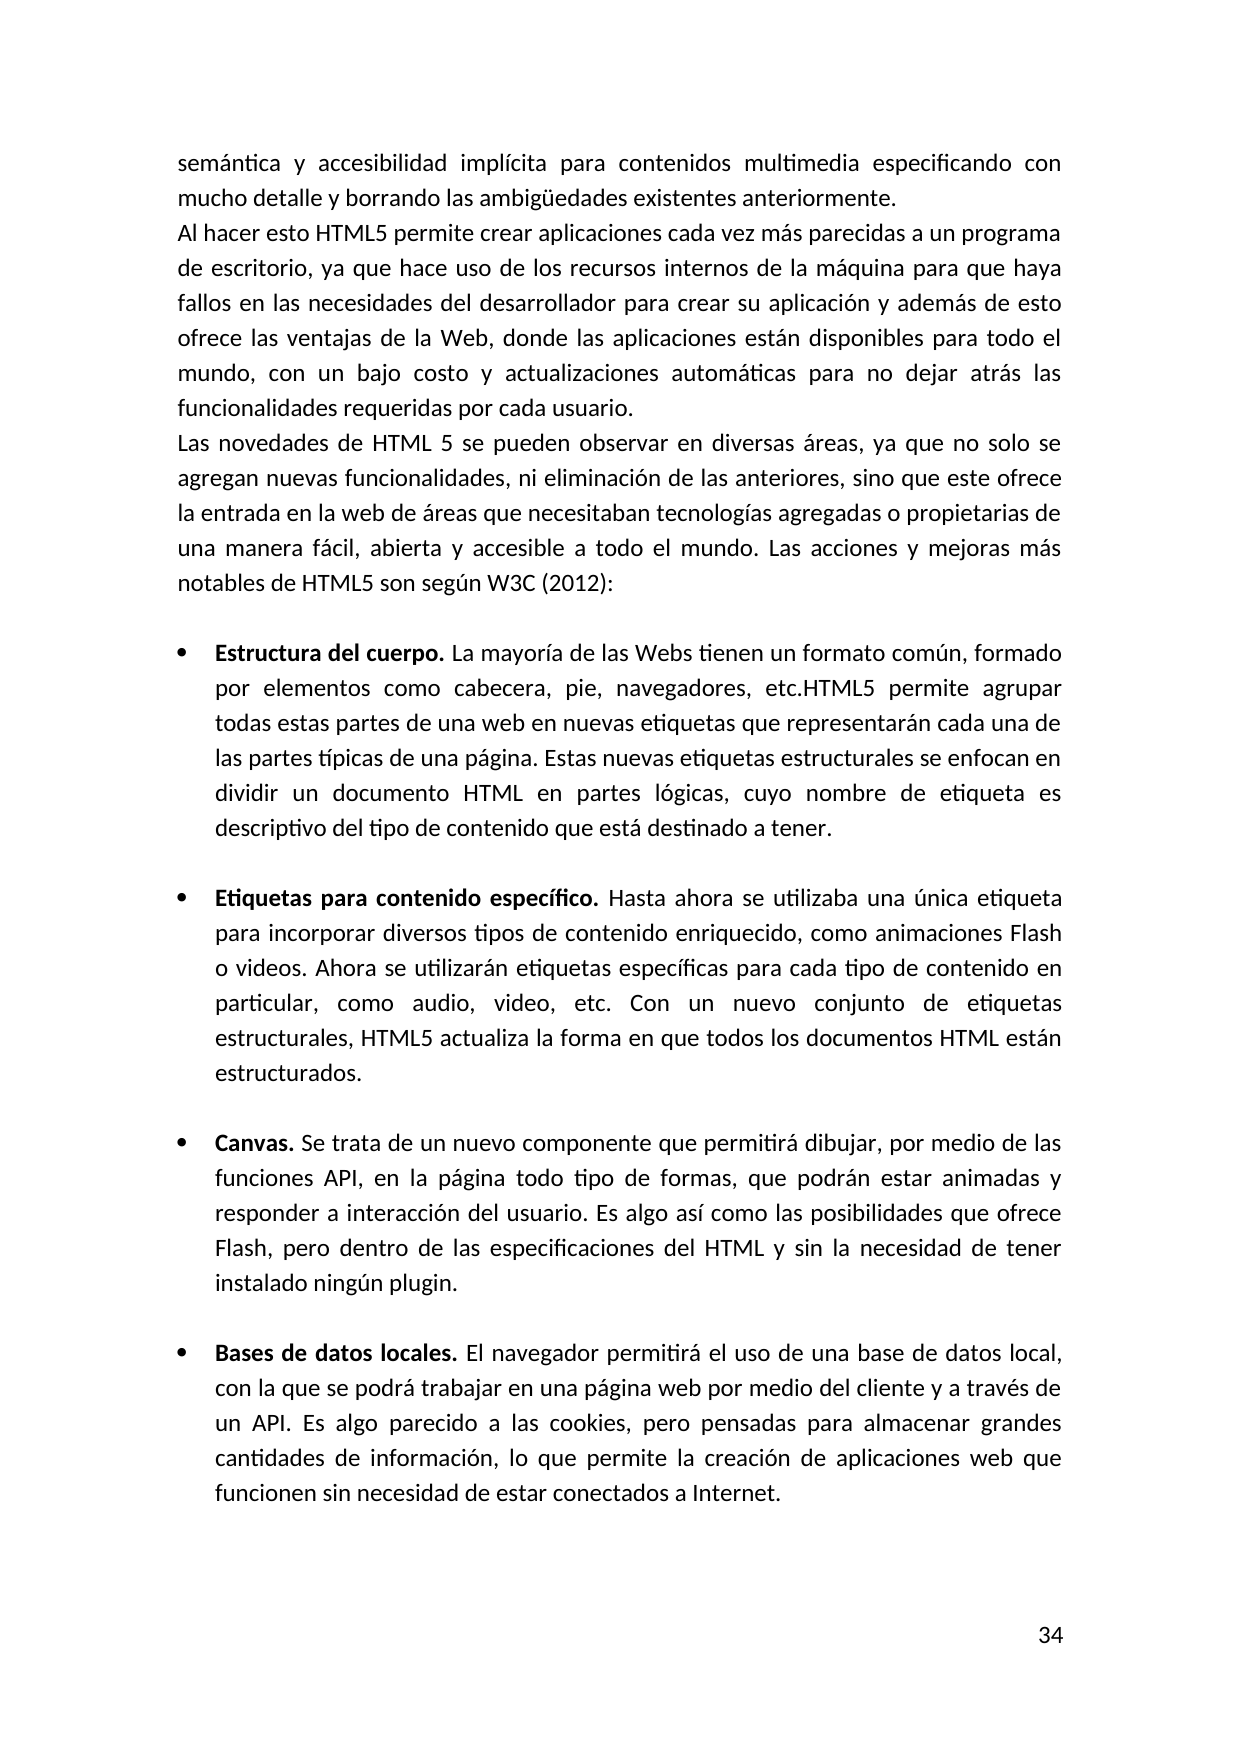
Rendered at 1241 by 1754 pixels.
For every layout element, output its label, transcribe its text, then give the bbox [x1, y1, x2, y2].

list Etiquetas para contenido específico. Hasta ahora se utilizaba una única etiqueta para incorporar diversos tipos de contenido enriquecido, como animaciones Flash o videos. Ahora se utilizarán etiquetas específicas para cada tipo de contenido en particular, como audio, video, etc. Con un nuevo conjunto de etiquetas estructurales, HTML5 actualiza la forma en que todos los documentos HTML están estructurados. [177, 883, 1063, 1088]
list Las novedades de HTML 5 se pueden observar en diversas áreas, ya que no solo se agregan nuevas funcionalidades, ni eliminación de las anteriores, sino que este ofrece la entrada en la web de áreas que necesitaban tecnologías agregadas o propietarias de una manera fácil, abierta y accesible a todo el mundo. Las acciones y mejoras más notables de HTML5 son según W3C (2012): [177, 428, 1063, 598]
list Estructura del cuerpo. La mayoría de las Webs tienen un formato común, formado por elementos como cabecera, pie, navegadores, etc.HTML5 permite agrupar todas estas partes de una web en nuevas etiquetas que representarán cada una de las partes típicas de una página. Estas nuevas etiquetas estructurales se enfocan en dividir un documento HTML en partes lógicas, cuyo nombre de etiqueta es descriptivo del tipo de contenido que está destinado a tener. [177, 638, 1063, 843]
list Bases de datos locales. El navegador permitirá el uso de una base de datos local, con la que se podrá trabajar en una página web por medio del cliente y a través de un API. Es algo parecido a las cookies, pero pensadas para almacenar grandes cantidades de información, lo que permite la creación de aplicaciones web que funcionen sin necesidad de estar conectados a Internet. [177, 1338, 1063, 1508]
list Canvas. Se trata de un nuevo componente que permitirá dibujar, por medio de las funciones API, en la página todo tipo de formas, que podrán estar animadas y responder a interacción del usuario. Es algo así como las posibilidades que ofrece Flash, pero dentro de las especificaciones del HTML y sin la necesidad de tener instalado ningún plugin. [177, 1128, 1063, 1298]
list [177, 148, 1063, 213]
list Al hacer esto HTML5 permite crear aplicaciones cada vez más parecidas a un programa de escritorio, ya que hace uso de los recursos internos de la máquina para que haya fallos en las necesidades del desarrollador para crear su aplicación y además de esto ofrece las ventajas de la Web, donde las aplicaciones están disponibles para todo el mundo, con un bajo costo y actualizaciones automáticas para no dejar atrás las funcionalidades requeridas por cada usuario. [177, 218, 1063, 423]
